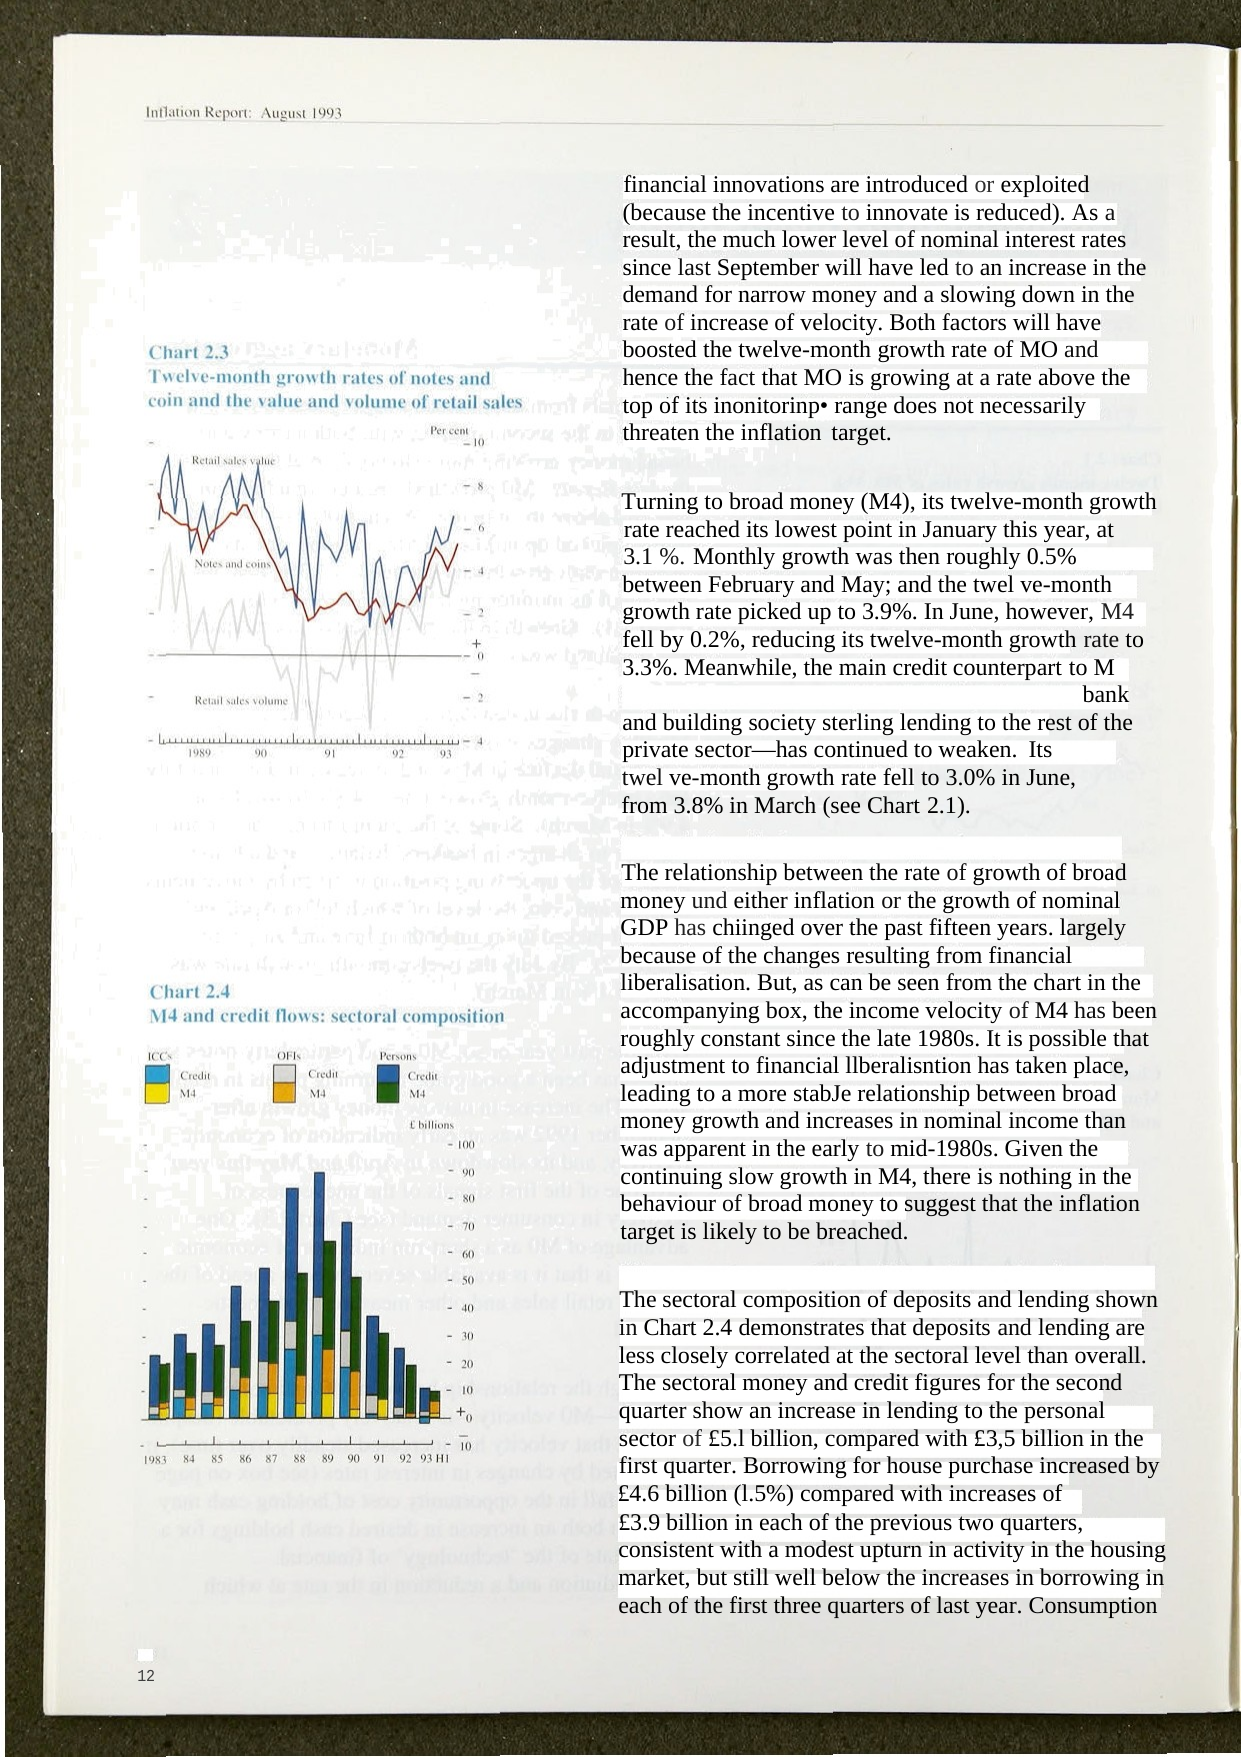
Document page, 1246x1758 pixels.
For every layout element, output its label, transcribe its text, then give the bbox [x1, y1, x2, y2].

text The relationship between the rate of growth of broad money und either inflation or the growth of nominal GDP has chiinged over the past fifteen years. largely because of the changes resulting from financial liberalisation. But, as can be seen from the chart in the accompanying box, the income velocity of M4 has been roughly constant since the late 1980s. It is possible that adjustment to financial llberalisntion has taken place, leading to a more stabJe relationship between broad money growth and increases in nominal income than was apparent in the early to mid-1980s. Given the continuing slow growth in M4, there is nothing in the behaviour of broad money to suggest that the inflation target is likely to be breached. [620, 858, 1159, 1244]
text £4.6 billion (l.5%) compared with increases of [617, 1479, 1175, 1507]
text 12 [137, 1668, 1175, 1686]
text 3.1 %. Monthly growth was then roughly 0.5% between February and May; and the twel ve-month growth rate picked up to 3.9%. In June, however, M4 fell by 0.2%, reducing its twelve-month growth rate to 3.3%. Meanwhile, the main credit counterpart to M bank and building society sterling lending to the rest of the private sector—has continued to weaken. Its [622, 542, 1152, 763]
text financial innovations are introduced or exploited (because the incentive to innovate is reduced). As a result, the much lower level of nominal interest rates since last September will have led to an increase in the demand for narrow money and a slowing down in the rate of increase of velocity. Both factors will have boosted the twelve-month growth rate of MO and hence the fact that MO is growing at a rate above the top of its inonitorinp• range does not necessarily threaten the inflation target. [622, 170, 1148, 446]
text The sectoral composition of deposits and lending shown in Chart 2.4 demonstrates that deposits and lending are less closely correlated at the sectoral level than overall. The sectoral money and credit figures for the second quarter show an increase in lending to the personal sector of £5.l billion, compared with £3,5 billion in the first quarter. Borrowing for house purchase increased by [619, 1286, 1162, 1479]
picture [0, 0, 1241, 1757]
text Turning to broad money (M4), its twelve-month growth rate reached its lowest point in January this year, at [621, 487, 1159, 542]
text £3.9 billion in each of the previous two quarters, consistent with a modest upturn in activity in the housing market, but still well below the increases in borrowing in each of the first three quarters of last year. Consumption [618, 1507, 1175, 1618]
text twel ve-month growth rate fell to 3.0% in June, from 3.8% in March (see Chart 2.1). [621, 763, 1116, 818]
